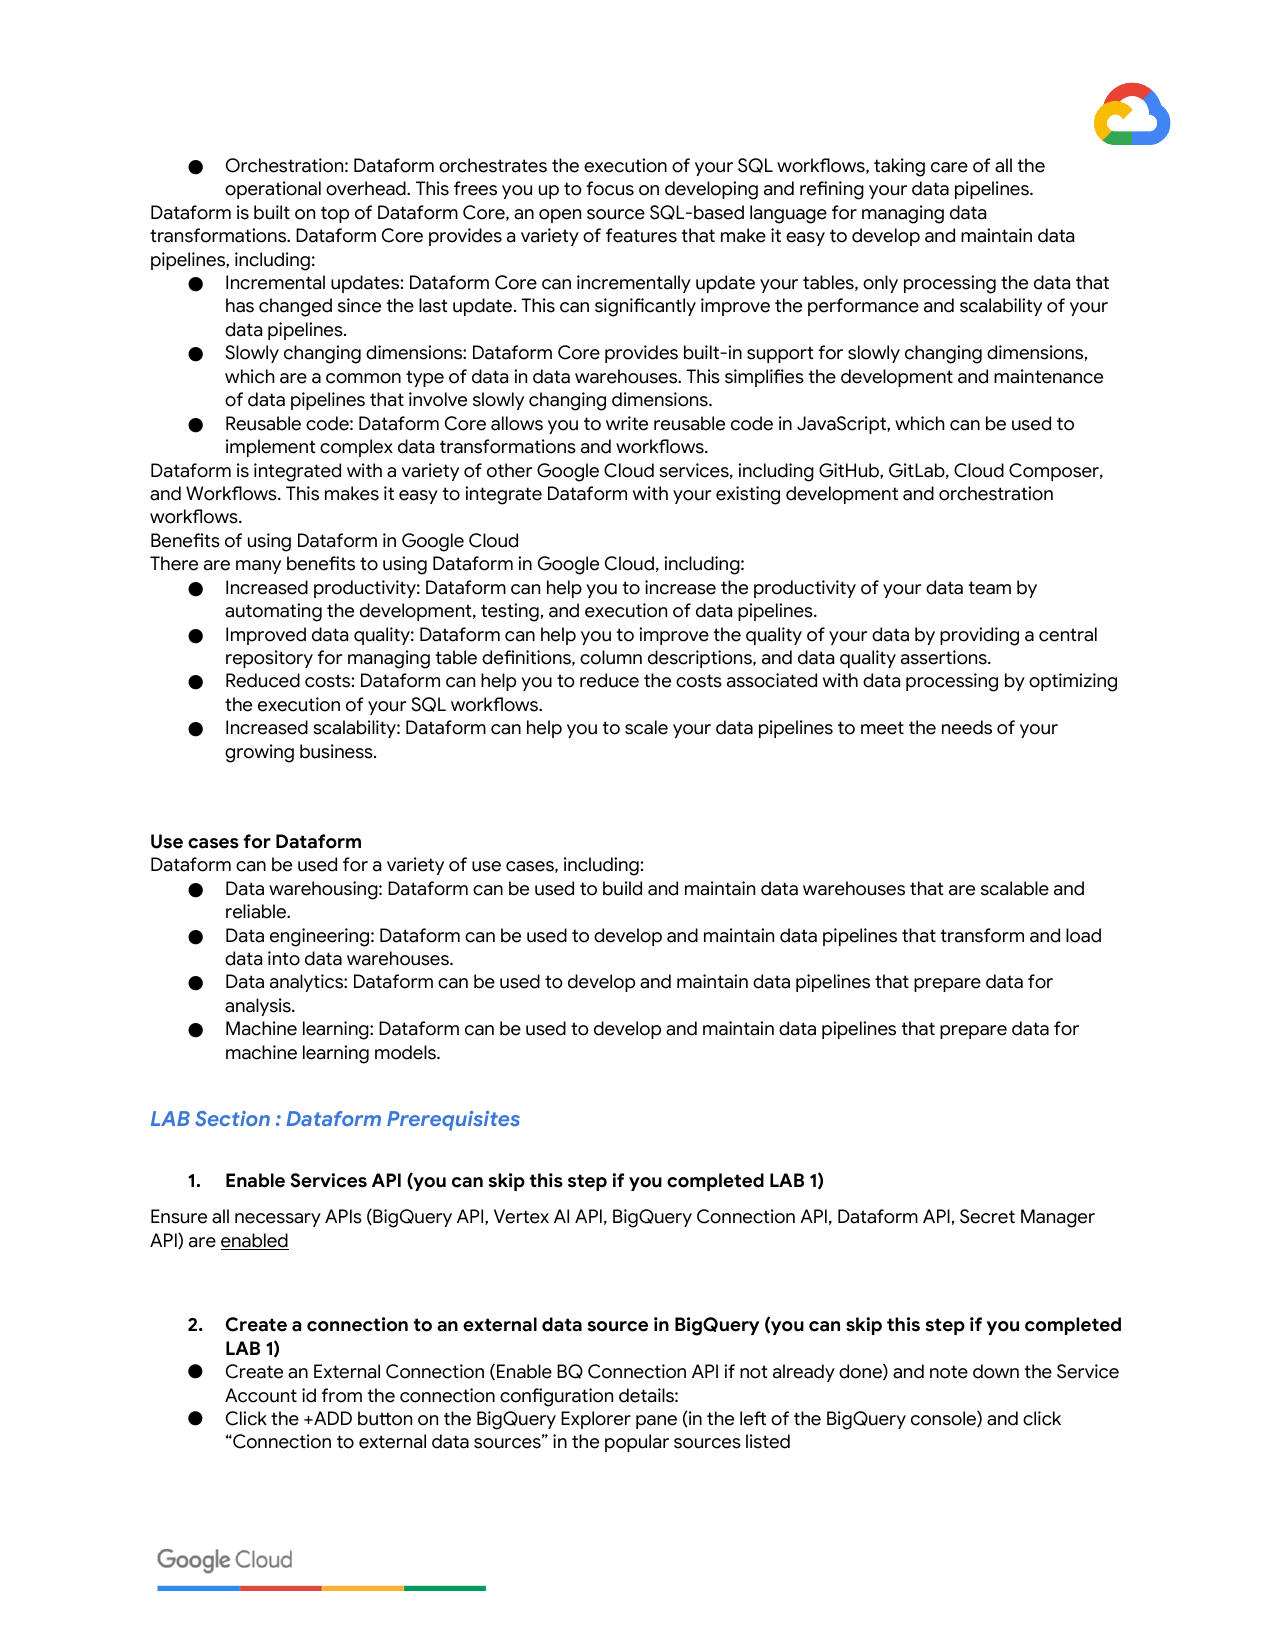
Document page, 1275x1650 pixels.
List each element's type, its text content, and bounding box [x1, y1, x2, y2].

subtitle Create a connection to an external data source in BigQuery (you can skip this step if you completed LAB 1) [187, 1313, 1125, 1360]
list Slowly changing dimensions: Dataform Core provides built-in support for slowly changing dimensions, which are a common type of data in data warehouses. This simplifies the development and maintenance of data pipelines that involve slowly changing dimensions. [187, 342, 1125, 412]
text Ensure all necessary APIs (BigQuery API, Vertex AI API, BigQuery Connection API, Dataform API, Secret Manager API) are enabled [150, 1206, 1125, 1253]
list Orchestration: Dataform orchestrates the execution of your SQL workflows, taking care of all the operational overhead. This frees you up to focus on developing and refining your data pipelines. [187, 154, 1125, 201]
picture [1092, 75, 1172, 155]
list Data analytics: Dataform can be used to develop and maintain data pipelines that prepare data for analysis. [187, 971, 1125, 1018]
list Incremental updates: Dataform Core can incrementally update your tables, only processing the data that has changed since the last update. This can significantly improve the performance and scalability of your data pipelines. [187, 271, 1125, 342]
list Improved data quality: Dataform can help you to improve the quality of your data by providing a central repository for managing table definitions, column descriptions, and data quality assertions. [187, 623, 1125, 670]
list Create an External Connection (Enable BQ Connection API if not already done) and note down the Service Account id from the connection configuration details: [187, 1360, 1125, 1407]
text There are many benefits to using Dataform in Google Cloud, including: [150, 553, 1125, 576]
list Increased productivity: Dataform can help you to increase the productivity of your data team by automating the development, testing, and execution of data pipelines. [187, 576, 1125, 623]
list Data engineering: Dataform can be used to develop and maintain data pipelines that transform and load data into data warehouses. [187, 924, 1125, 971]
subtitle LAB Section : Dataform Prerequisites [150, 1106, 1125, 1132]
text Dataform is built on top of Dataform Core, an open source SQL-based language for managing data transformations. Dataform Core provides a variety of features that make it easy to develop and maintain data pipelines, including: [150, 201, 1125, 271]
list Reduced costs: Dataform can help you to reduce the costs associated with data processing by optimizing the execution of your SQL workflows. [187, 670, 1125, 717]
text Benefits of using Dataform in Google Cloud [150, 529, 1125, 553]
list Machine learning: Dataform can be used to develop and maintain data pipelines that prepare data for machine learning models. [187, 1018, 1125, 1064]
text Dataform can be used for a variety of use cases, including: [150, 854, 1125, 877]
subtitle Enable Services API (you can skip this step if you completed LAB 1) [187, 1170, 1125, 1193]
list Click the +ADD button on the BigQuery Explorer pane (in the left of the BigQuery console) and click “Connection to external data sources” in the popular sources listed [187, 1407, 1125, 1454]
list Reusable code: Dataform Core allows you to write reusable code in JavaScript, which can be used to implement complex data transformations and workflows. [187, 412, 1125, 459]
text Dataform is integrated with a variety of other Google Cloud services, including GitHub, GitLab, Cloud Composer, and Workflows. This makes it easy to integrate Dataform with your existing development and orchestration workflows. [150, 459, 1125, 529]
subtitle Use cases for Dataform [150, 830, 1125, 854]
list Increased scalability: Dataform can help you to scale your data pipelines to meet the needs of your growing business. [187, 717, 1125, 763]
picture [150, 1544, 492, 1591]
list Data warehousing: Dataform can be used to build and maintain data warehouses that are scalable and reliable. [187, 877, 1125, 924]
